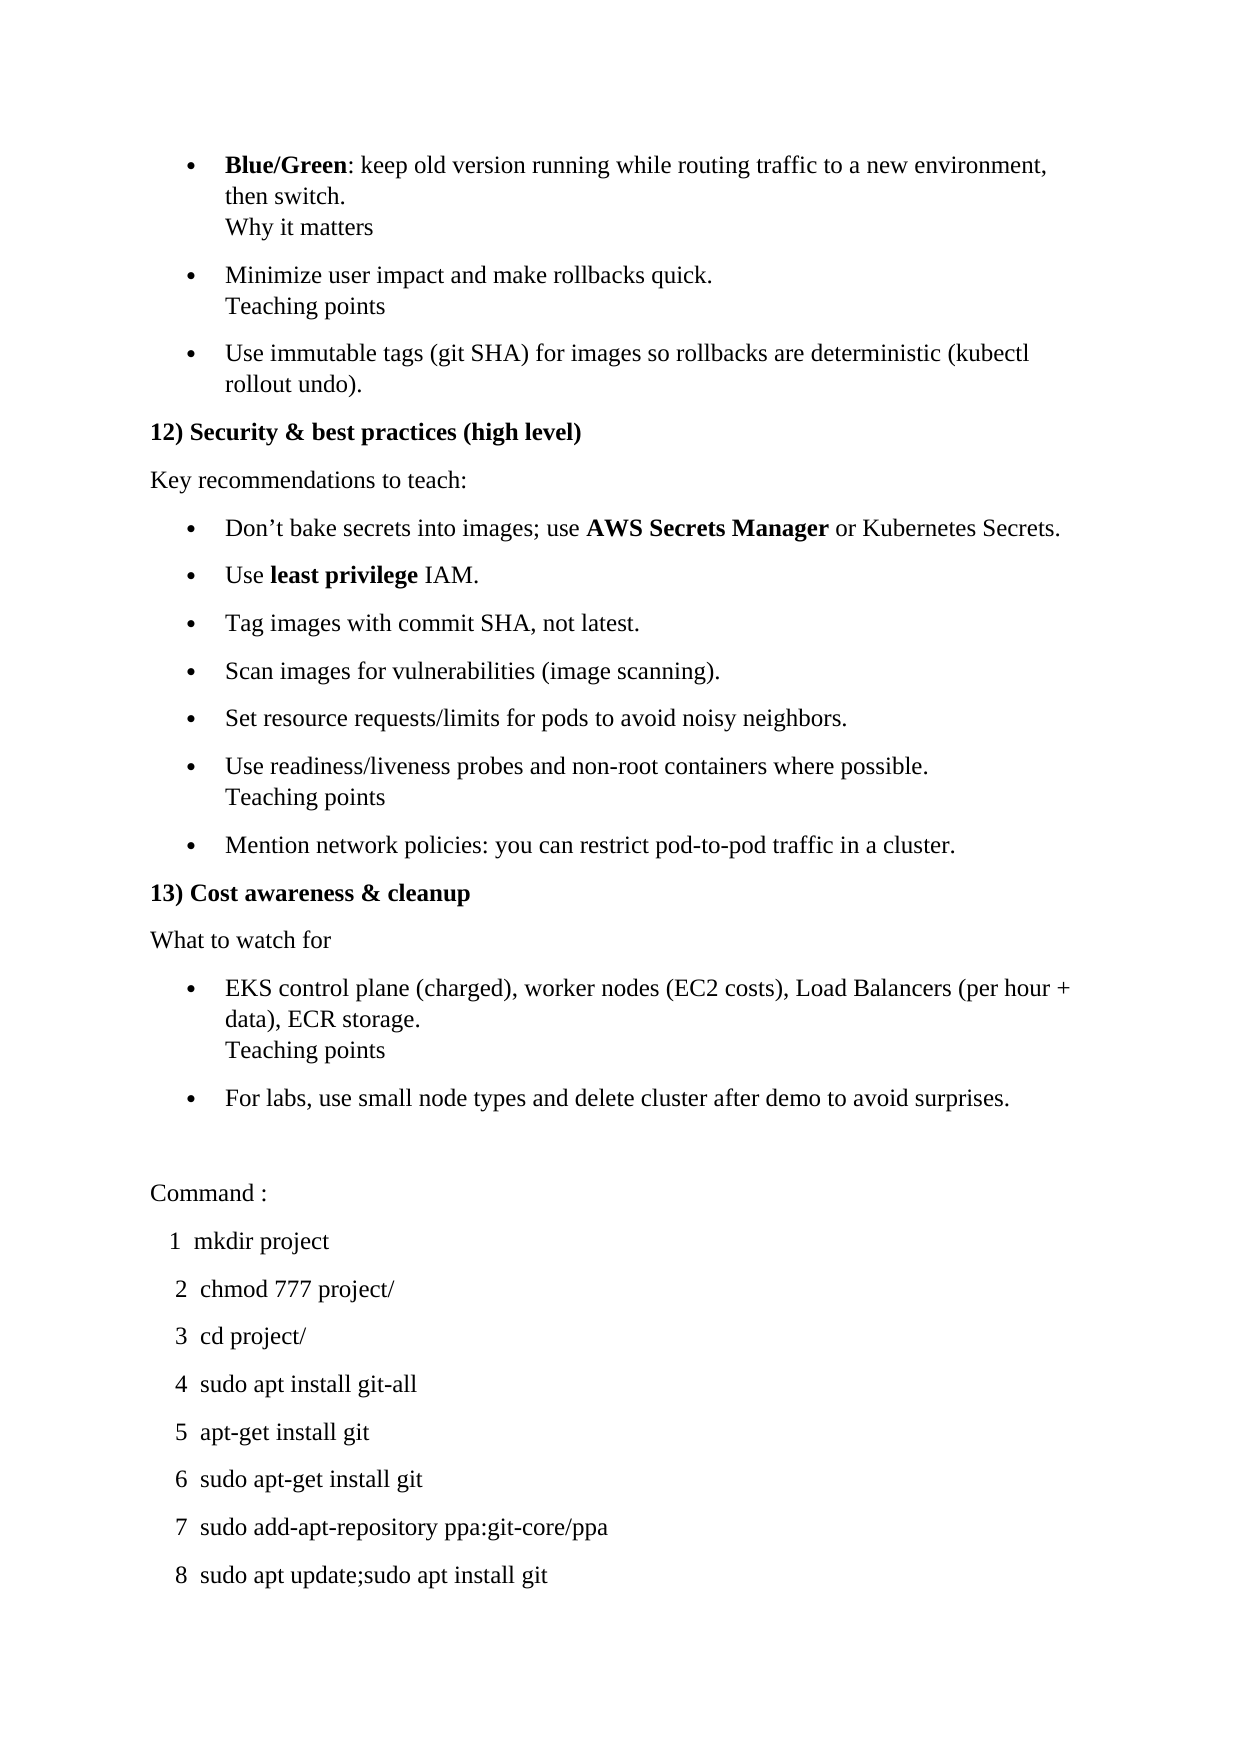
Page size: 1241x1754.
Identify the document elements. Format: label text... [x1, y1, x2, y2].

text Command : [150, 1178, 1090, 1207]
list Blue/Green: keep old version running while routing traffic to a new environment, then switch. Why it matters [187, 150, 1090, 241]
list Use immutable tags (git SHA) for images so rollbacks are deterministic (kubectl rollout undo). [187, 338, 1090, 398]
list Use least privilege IAM. [187, 560, 1090, 589]
text 12) Security & best practices (high level) [150, 417, 1090, 446]
text 3 cd project/ [150, 1321, 1090, 1350]
text 2 chmod 777 project/ [150, 1274, 1090, 1302]
list Use readiness/liveness probes and non-root containers where possible. Teaching points [187, 751, 1090, 811]
text Key recommendations to teach: [150, 465, 1090, 494]
text 5 apt-get install git [150, 1417, 1090, 1446]
list Mention network policies: you can restrict pod-to-pod traffic in a cluster. [187, 830, 1090, 859]
text 7 sudo add-apt-repository ppa:git-core/ppa [150, 1512, 1090, 1541]
text 1 mkdir project [150, 1226, 1090, 1255]
list EKS control plane (charged), worker nodes (EC2 costs), Load Balancers (per hour + data), ECR storage. Teaching points [187, 973, 1090, 1064]
text 6 sudo apt-get install git [150, 1464, 1090, 1493]
text 4 sudo apt install git-all [150, 1369, 1090, 1398]
list For labs, use small node types and delete cluster after demo to avoid surprises. [187, 1083, 1090, 1112]
list Scan images for vulnerabilities (image scanning). [187, 656, 1090, 684]
list Set resource requests/limits for pods to avoid noisy neighbors. [187, 703, 1090, 732]
text What to watch for [150, 925, 1090, 954]
text 8 sudo apt update;sudo apt install git [150, 1560, 1090, 1589]
list Minimize user impact and make rollbacks quick. Teaching points [187, 260, 1090, 319]
list Don’t bake secrets into images; use AWS Secrets Manager or Kubernetes Secrets. [187, 513, 1090, 541]
list Tag images with commit SHA, not latest. [187, 608, 1090, 637]
text 13) Cost awareness & cleanup [150, 878, 1090, 906]
